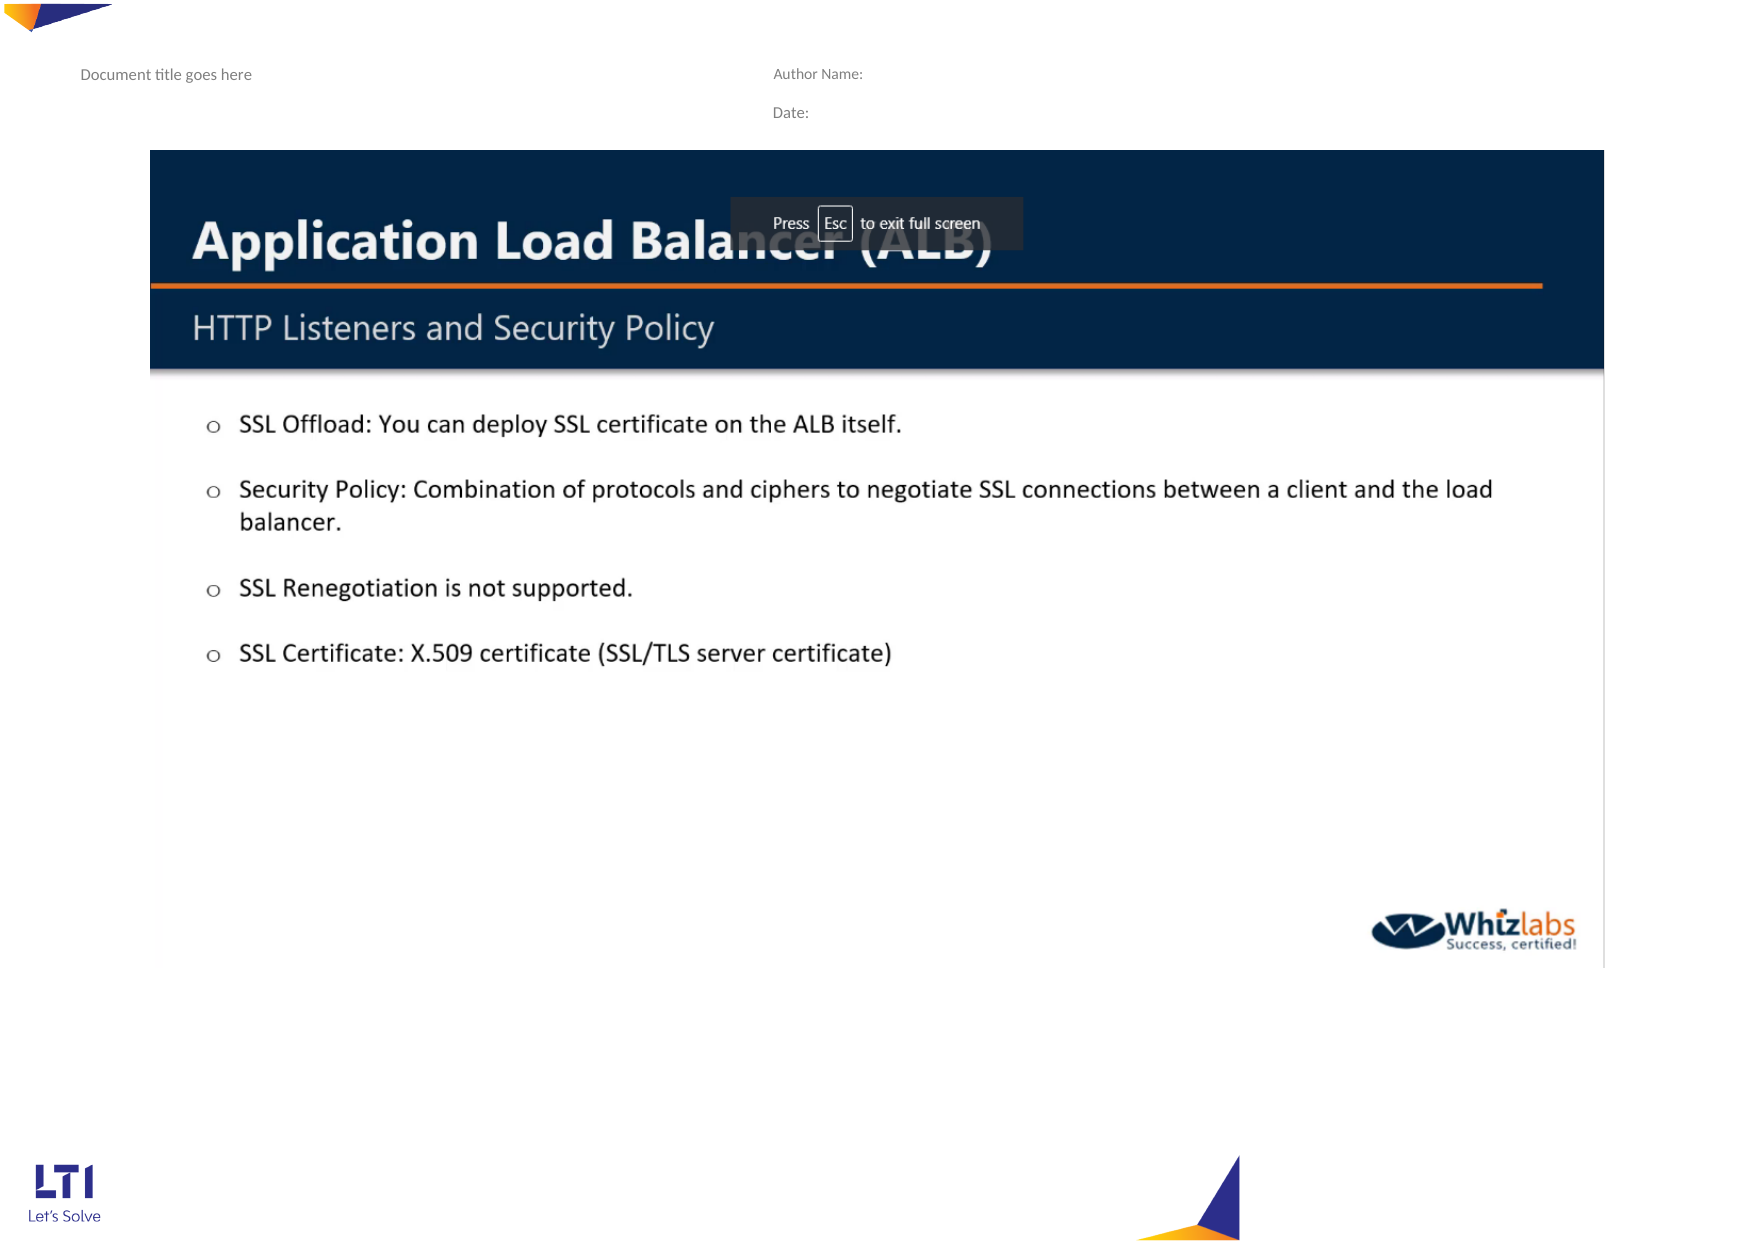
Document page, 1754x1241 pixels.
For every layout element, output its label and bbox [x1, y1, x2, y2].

picture [4, 0, 113, 100]
picture [1134, 1156, 1241, 1241]
picture [150, 150, 1605, 968]
picture [21, 1155, 105, 1226]
